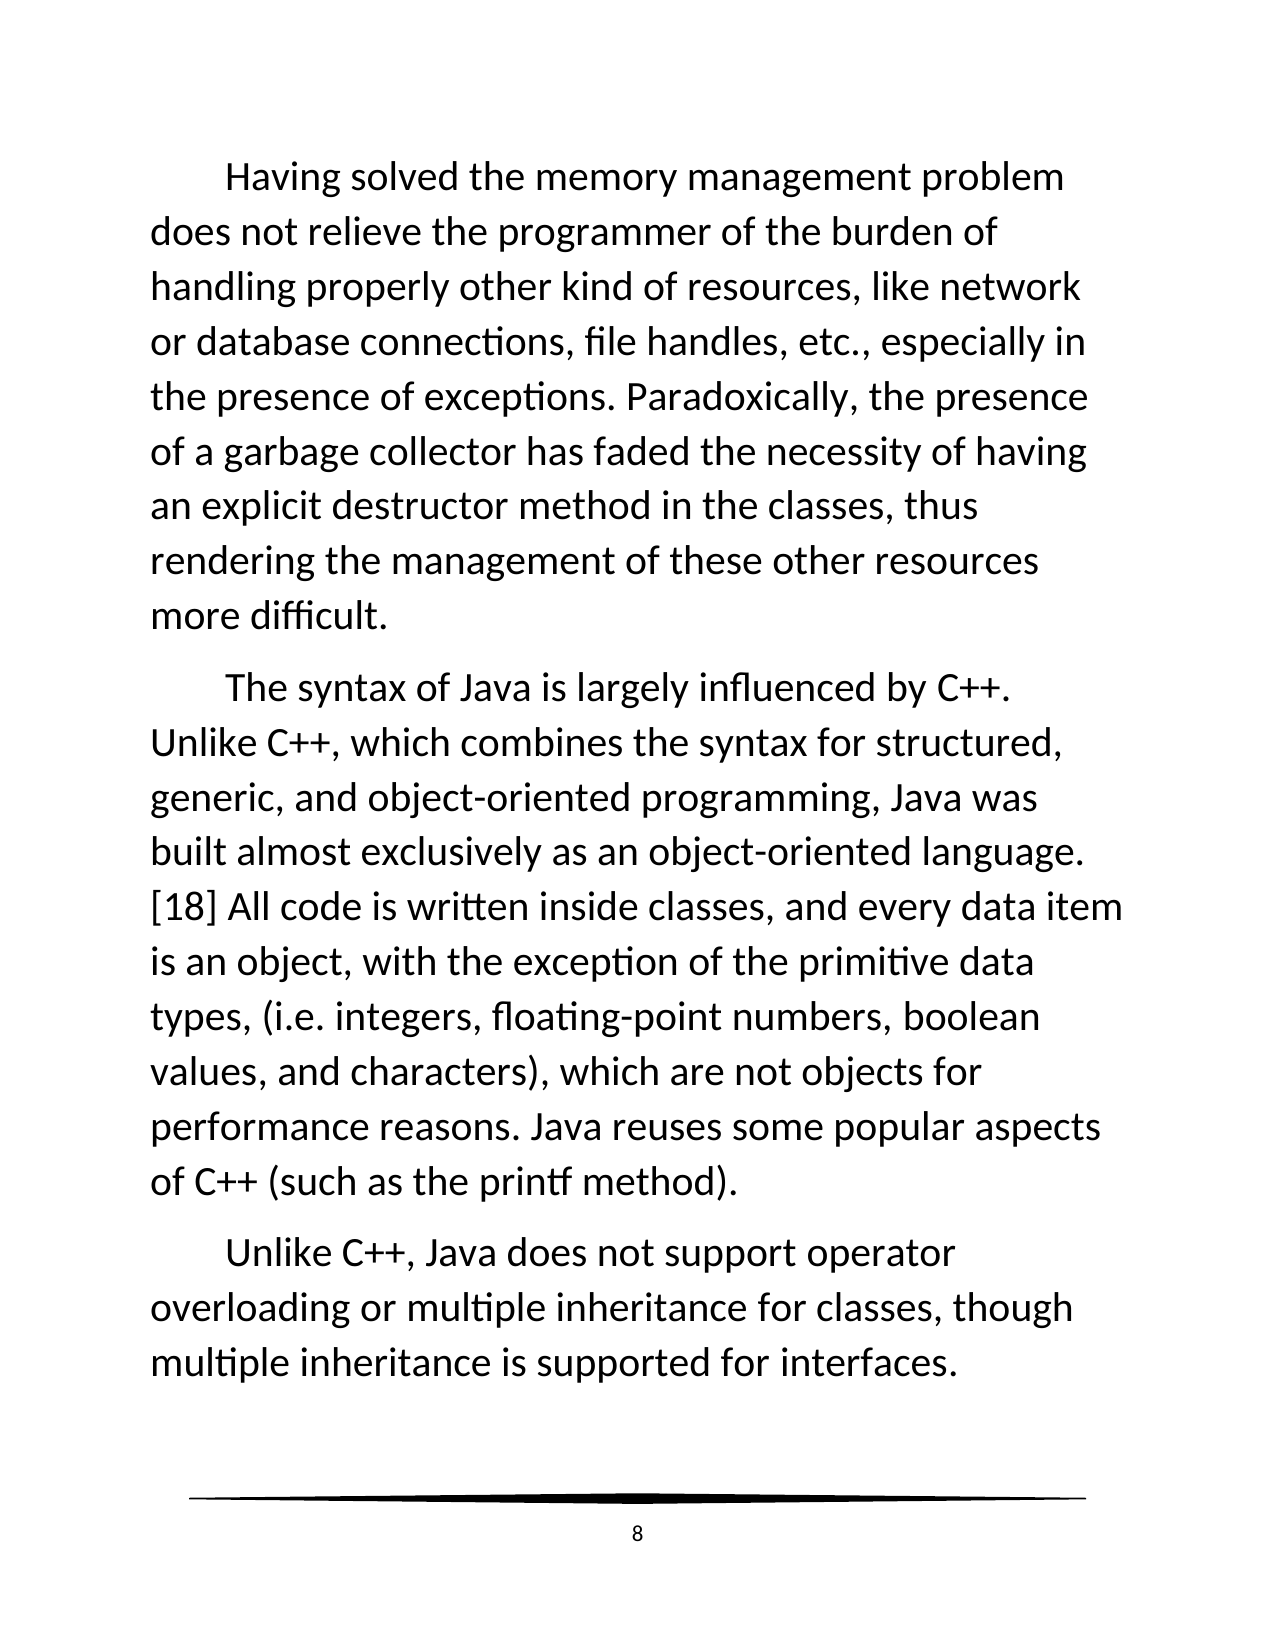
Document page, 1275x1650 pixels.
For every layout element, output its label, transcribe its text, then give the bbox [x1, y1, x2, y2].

text Having solved the memory management problem does not relieve the programmer of the burden of handling properly other kind of resources, like network or database connections, file handles, etc., especially in the presence of exceptions. Paradoxically, the presence of a garbage collector has faded the necessity of having an explicit destructor method in the classes, thus rendering the management of these other resources more difficult. [150, 150, 1125, 640]
text The syntax of Java is largely influenced by C++. Unlike C++, which combines the syntax for structured, generic, and object-oriented programming, Java was built almost exclusively as an object-oriented language.[18] All code is written inside classes, and every data item is an object, with the exception of the primitive data types, (i.e. integers, floating-point numbers, boolean values, and characters), which are not objects for performance reasons. Java reuses some popular aspects of C++ (such as the printf method). [150, 661, 1125, 1206]
text Unlike C++, Java does not support operator overloading or multiple inheritance for classes, though multiple inheritance is supported for interfaces. [150, 1226, 1125, 1387]
